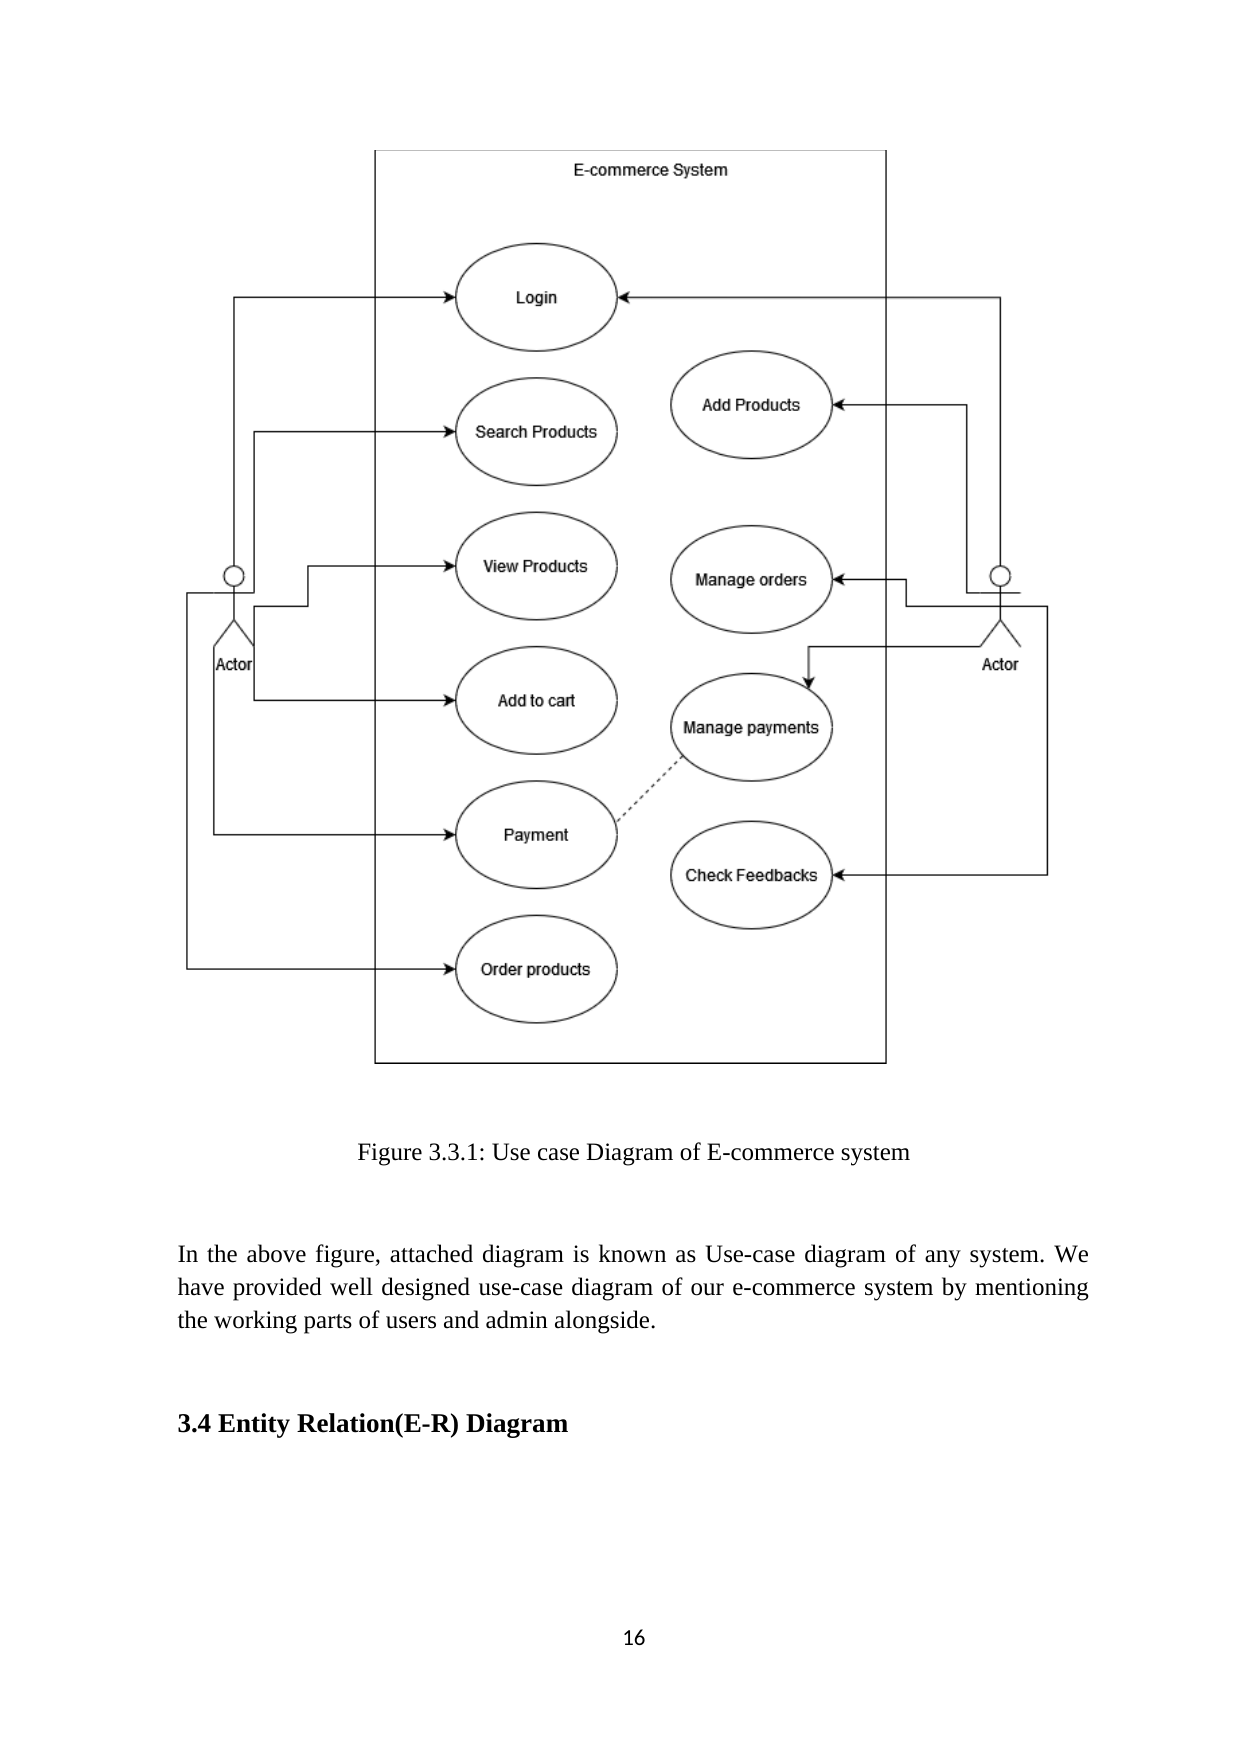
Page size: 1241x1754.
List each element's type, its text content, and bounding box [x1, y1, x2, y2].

text 3.4 Entity Relation(E-R) Diagram [177, 1407, 1090, 1439]
text Figure 3.3.1: Use case Diagram of E-commerce system [177, 1137, 1090, 1166]
text In the above figure, attached diagram is known as Use-case diagram of any system. We have provided well designed use-case diagram of our e-commerce system by mentioning the working parts of users and admin alongside. [177, 1239, 1090, 1334]
picture [177, 150, 1059, 1064]
